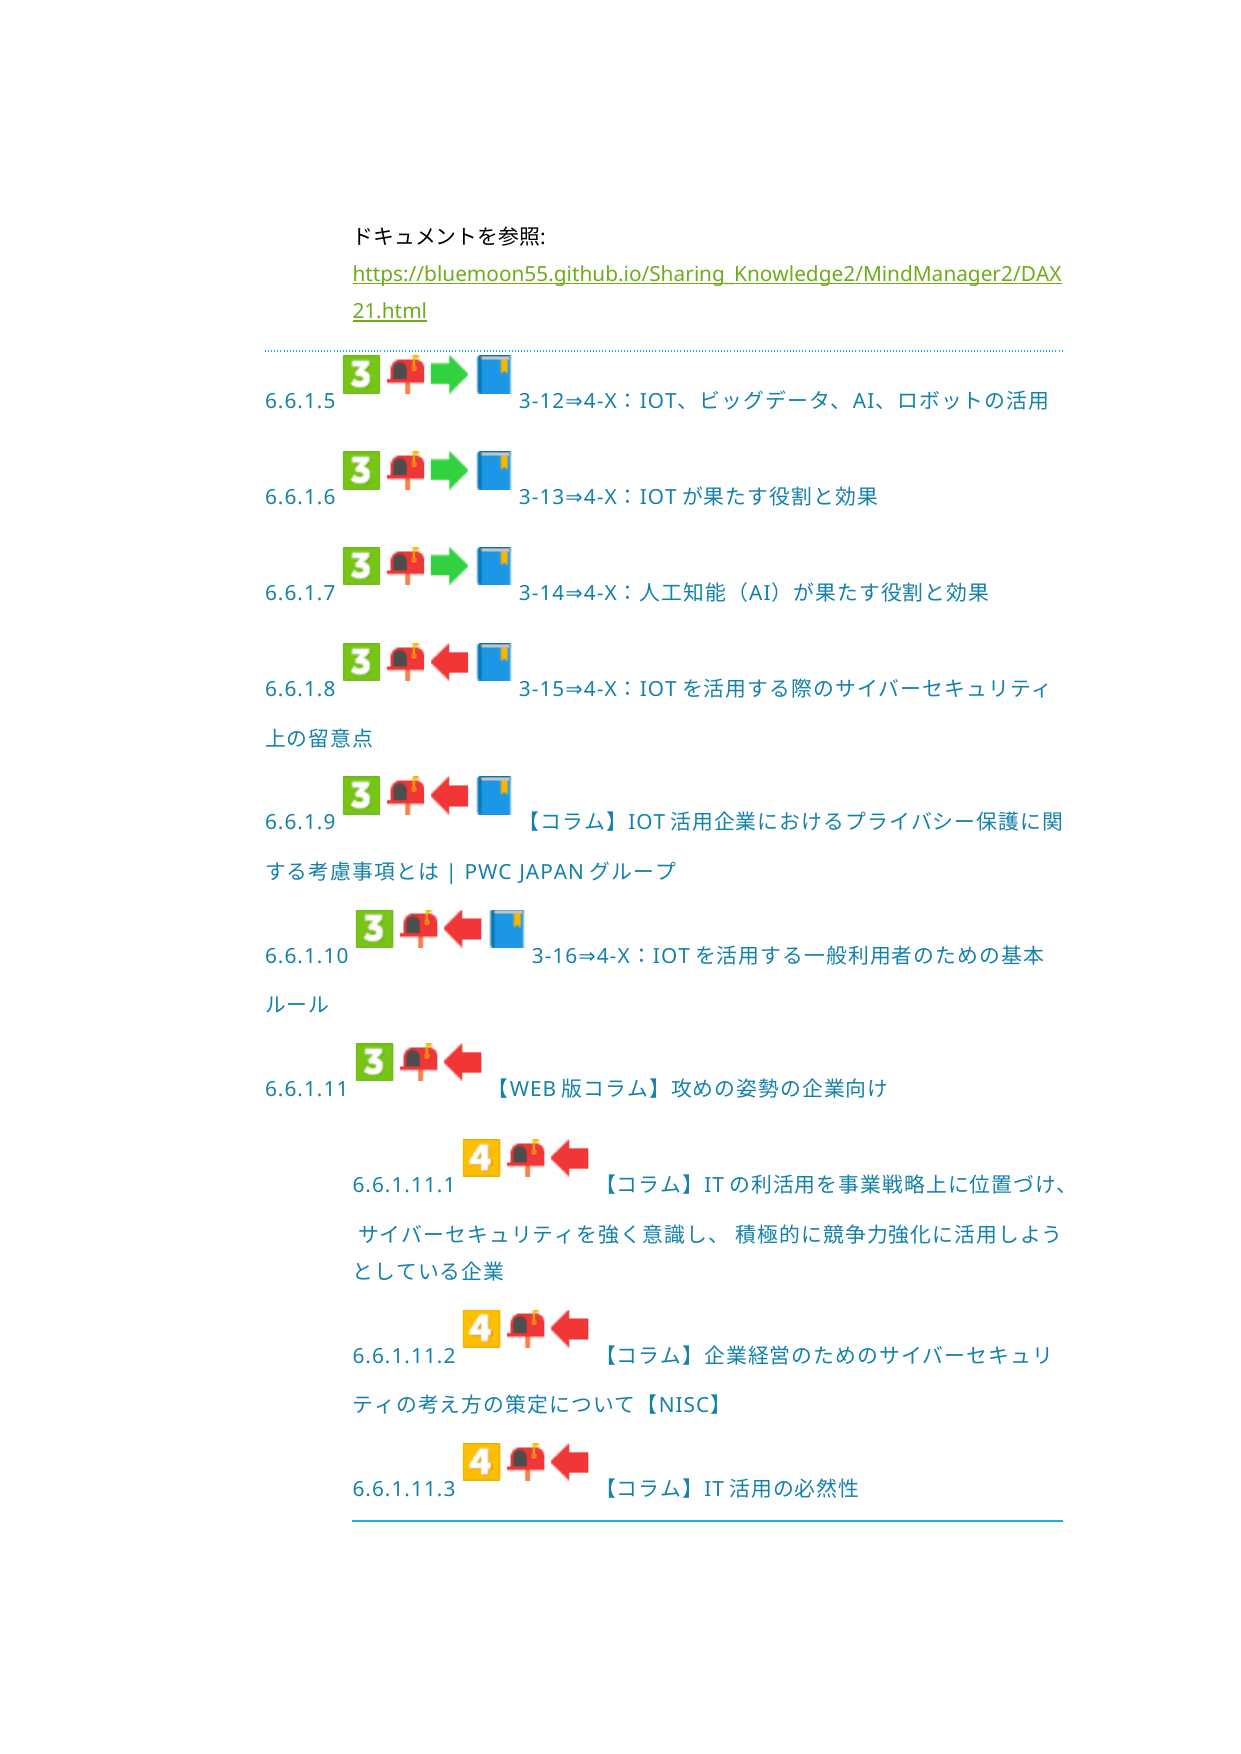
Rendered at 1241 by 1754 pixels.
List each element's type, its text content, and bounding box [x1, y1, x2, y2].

picture [550, 1443, 589, 1481]
picture [342, 355, 381, 394]
picture [474, 355, 513, 394]
picture [430, 643, 469, 681]
picture [474, 547, 513, 585]
picture [430, 776, 469, 815]
picture [355, 1043, 394, 1081]
picture [506, 1310, 545, 1348]
picture [386, 547, 425, 585]
picture [342, 776, 381, 815]
text 3-13⇒4-X：IoTが果たす役割と効果 [265, 446, 1063, 527]
picture [462, 1310, 501, 1348]
picture [506, 1443, 545, 1481]
picture [443, 910, 482, 948]
text 【コラム】ITの利活用を事業戦略上に位置づけ、 サイバーセキュリティを強く意識し、 積極的に競争力強化に活用しようとしている企業 [352, 1139, 1063, 1289]
picture [430, 547, 469, 585]
text 3-15⇒4-X：IoTを活用する際のサイバーセキュリティ上の留意点 [265, 638, 1063, 756]
picture [430, 355, 469, 394]
text 【コラム】IoT活用企業におけるプライバシー保護に関する考慮事項とは | PwC Japanグループ [265, 771, 1063, 889]
picture [506, 1139, 545, 1177]
picture [462, 1443, 501, 1481]
picture [386, 643, 425, 681]
picture [355, 910, 394, 948]
picture [474, 451, 513, 490]
text 3-12⇒4-X：IoT、ビッグデータ、AI、ロボットの活用 [265, 350, 1063, 431]
text 【コラム】企業経営のためのサイバーセキュリティの考え方の策定について【NISC】 [352, 1310, 1063, 1422]
picture [342, 643, 381, 681]
picture [386, 355, 425, 394]
picture [487, 910, 526, 948]
picture [386, 776, 425, 815]
picture [474, 776, 513, 815]
text ドキュメントを参照: https://bluemoon55.github.io/Sharing_Knowledge2/MindManager2/DAX21.html [352, 217, 1063, 329]
picture [342, 547, 381, 585]
picture [386, 451, 425, 490]
picture [399, 1043, 438, 1081]
text 【コラム】IT活用の必然性 [352, 1443, 1063, 1520]
picture [399, 910, 438, 948]
text 【Web版コラム】攻めの姿勢の企業向け [265, 1038, 1063, 1118]
text 3-14⇒4-X：人工知能（AI）が果たす役割と効果 [265, 542, 1063, 622]
picture [474, 643, 513, 681]
picture [430, 451, 469, 490]
picture [443, 1043, 482, 1081]
picture [550, 1310, 589, 1348]
picture [550, 1139, 589, 1177]
picture [462, 1139, 501, 1177]
text 3-16⇒4-X：IoTを活用する一般利用者のための基本ルール [265, 904, 1063, 1022]
picture [342, 451, 381, 490]
